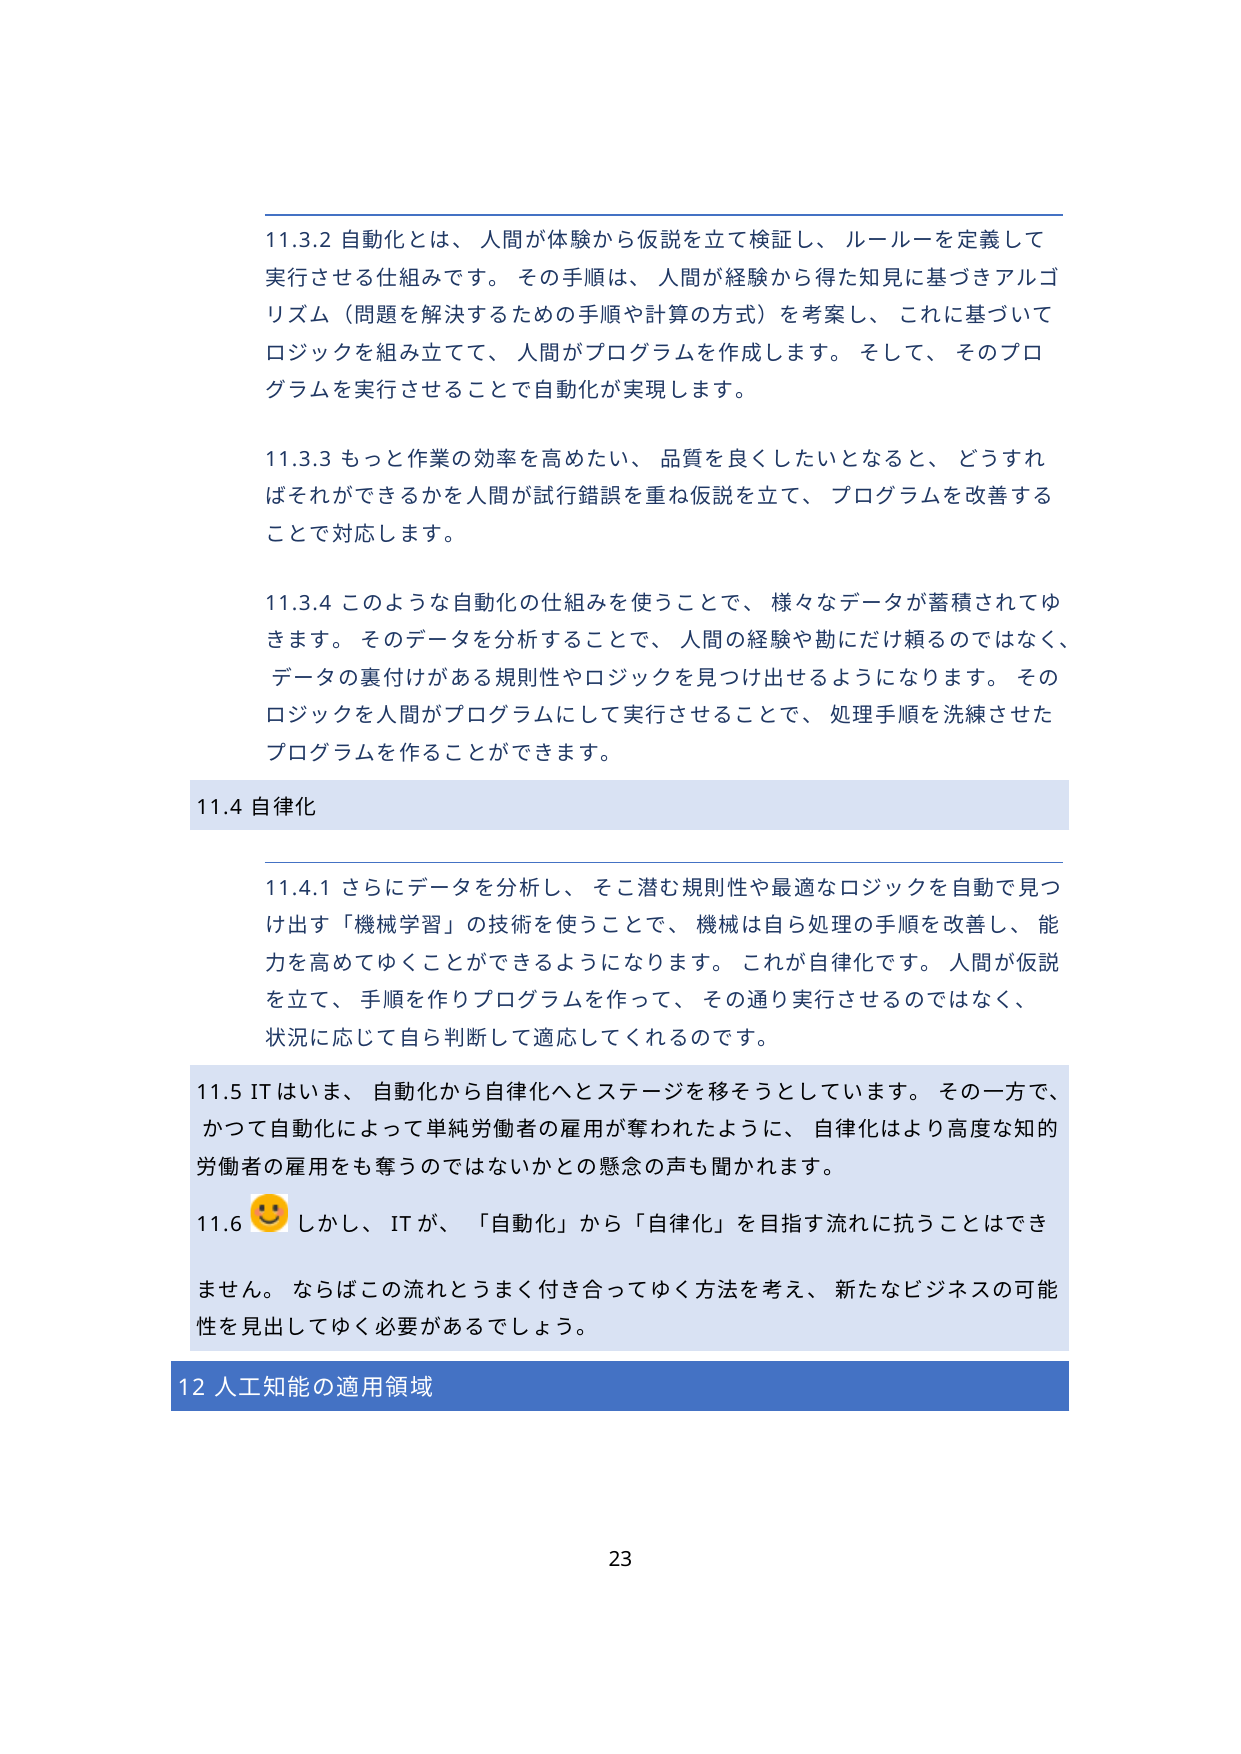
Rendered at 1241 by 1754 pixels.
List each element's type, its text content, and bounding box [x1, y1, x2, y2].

text 自動化とは、 人間が体験から仮説を立て検証し、 ルールーを定義して実行させる仕組みです。 その手順は、 人間が経験から得た知見に基づきアルゴリズム（問題を解決するための手順や計算の方式）を考案し、 これに基づいてロジックを組み立てて、 人間がプログラムを作成します。 そして、 そのプログラムを実行させることで自動化が実現します。 [265, 216, 1063, 407]
text 自律化 [196, 786, 1063, 824]
text さらにデータを分析し、 そこ潜む規則性や最適なロジックを自動で見つけ出す「機械学習」の技術を使うことで、 機械は自ら処理の手順を改善し、 能力を高めてゆくことができるようになります。 これが自律化です。 人間が仮説を立て、 手順を作りプログラムを作って、 その通り実行させるのではなく、 状況に応じて自ら判断して適応してくれるのです。 [265, 863, 1063, 1055]
text しかし、 ITが、 「自動化」から「自律化」を目指す流れに抗うことはできません。 ならばこの流れとうまく付き合ってゆく方法を考え、 新たなビジネスの可能性を見出してゆく必要があるでしょう。 [196, 1188, 1063, 1344]
text ITはいま、 自動化から自律化へとステージを移そうとしています。 その一方で、 かつて自動化によって単純労働者の雇用が奪われたように、 自律化はより高度な知的労働者の雇用をも奪うのではないかとの懸念の声も聞かれます。 [196, 1071, 1063, 1184]
text このような自動化の仕組みを使うことで、 様々なデータが蓄積されてゆきます。 そのデータを分析することで、 人間の経験や勘にだけ頼るのではなく、 データの裏付けがある規則性やロジックを見つけ出せるようになります。 そのロジックを人間がプログラムにして実行させることで、 処理手順を洗練させたプログラムを作ることができます。 [265, 577, 1063, 770]
text もっと作業の効率を高めたい、 品質を良くしたいとなると、 どうすればそれができるかを人間が試行錯誤を重ね仮説を立て、 プログラムを改善することで対応します。 [265, 433, 1063, 551]
text 人工知能の適用領域 [177, 1367, 1063, 1405]
picture [250, 1194, 288, 1232]
